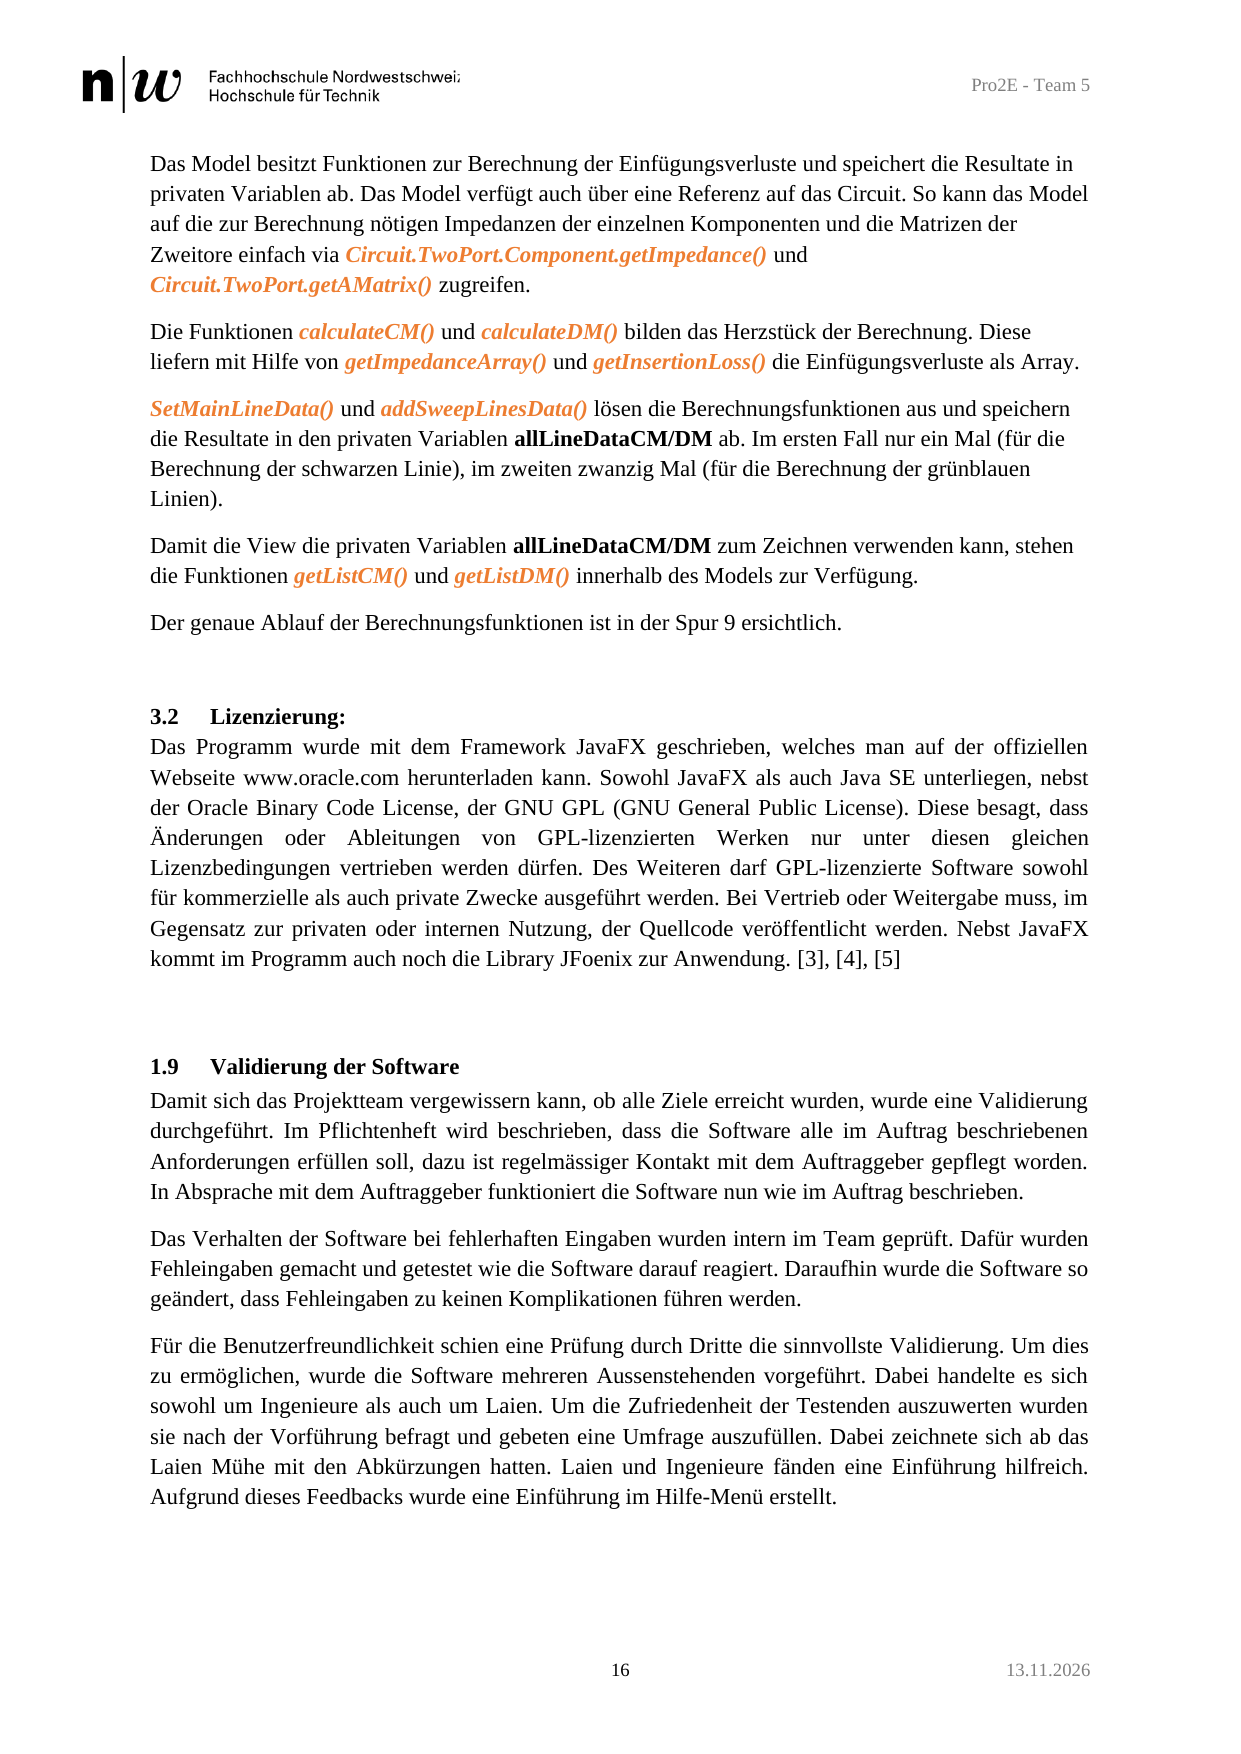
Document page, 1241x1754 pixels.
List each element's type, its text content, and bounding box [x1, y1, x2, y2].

text Damit die View die privaten Variablen allLineDataCM/DM zum Zeichnen verwenden kann, stehen die Funktionen getListCM() und getListDM() innerhalb des Models zur Verfügung. [150, 532, 1090, 589]
text Damit sich das Projektteam vergewissern kann, ob alle Ziele erreicht wurden, wurde eine Validierung durchgeführt. Im Pflichtenheft wird beschrieben, dass die Software alle im Auftrag beschriebenen Anforderungen erfüllen soll, dazu ist regelmässiger Kontakt mit dem Auftraggeber gepflegt worden. In Absprache mit dem Auftraggeber funktioniert die Software nun wie im Auftrag beschrieben. [150, 1087, 1090, 1204]
text Der genaue Ablauf der Berechnungsfunktionen ist in der Spur 9 ersichtlich. [150, 609, 1090, 636]
text Das Programm wurde mit dem Framework JavaFX geschrieben, welches man auf der offiziellen Webseite www.oracle.com herunterladen kann. Sowohl JavaFX als auch Java SE unterliegen, nebst der Oracle Binary Code License, der GNU GPL (GNU General Public License). Diese besagt, dass Änderungen oder Ableitungen von GPL-lizenzierten Werken nur unter diesen gleichen Lizenzbedingungen vertrieben werden dürfen. Des Weiteren darf GPL-lizenzierte Software sowohl für kommerzielle als auch private Zwecke ausgeführt werden. Bei Vertrieb oder Weitergabe muss, im Gegensatz zur privaten oder internen Nutzung, der Quellcode veröffentlicht werden. Nebst JavaFX kommt im Programm auch noch die Library JFoenix zur Anwendung.,, [150, 733, 1090, 971]
text Die Funktionen calculateCM() und calculateDM() bilden das Herzstück der Berechnung. Diese liefern mit Hilfe von getImpedanceArray() und getInsertionLoss() die Einfügungsverluste als Array. [150, 318, 1090, 374]
text Das Verhalten der Software bei fehlerhaften Eingaben wurden intern im Team geprüft. Dafür wurden Fehleingaben gemacht und getestet wie die Software darauf reagiert. Daraufhin wurde die Software so geändert, dass Fehleingaben zu keinen Komplikationen führen werden. [150, 1225, 1090, 1312]
picture [81, 56, 460, 113]
subtitle Validierung der Software [150, 1053, 460, 1079]
subtitle Lizenzierung: [150, 703, 1090, 729]
text SetMainLineData() und addSweepLinesData() lösen die Berechnungsfunktionen aus und speichern die Resultate in den privaten Variablen allLineDataCM/DM ab. Im ersten Fall nur ein Mal (für die Berechnung der schwarzen Linie), im zweiten zwanzig Mal (für die Berechnung der grünblauen Linien). [150, 395, 1090, 512]
text Das Model besitzt Funktionen zur Berechnung der Einfügungsverluste und speichert die Resultate in privaten Variablen ab. Das Model verfügt auch über eine Referenz auf das Circuit. So kann das Model auf die zur Berechnung nötigen Impedanzen der einzelnen Komponenten und die Matrizen der Zweitore einfach via Circuit.TwoPort.Component.getImpedance() und Circuit.TwoPort.getAMatrix() zugreifen. [150, 150, 1090, 297]
text Für die Benutzerfreundlichkeit schien eine Prüfung durch Dritte die sinnvollste Validierung. Um dies zu ermöglichen, wurde die Software mehreren Aussenstehenden vorgeführt. Dabei handelte es sich sowohl um Ingenieure als auch um Laien. Um die Zufriedenheit der Testenden auszuwerten wurden sie nach der Vorführung befragt und gebeten eine Umfrage auszufüllen. Dabei zeichnete sich ab das Laien Mühe mit den Abkürzungen hatten. Laien und Ingenieure fänden eine Einführung hilfreich. Aufgrund dieses Feedbacks wurde eine Einführung im Hilfe-Menü erstellt. [150, 1332, 1090, 1509]
